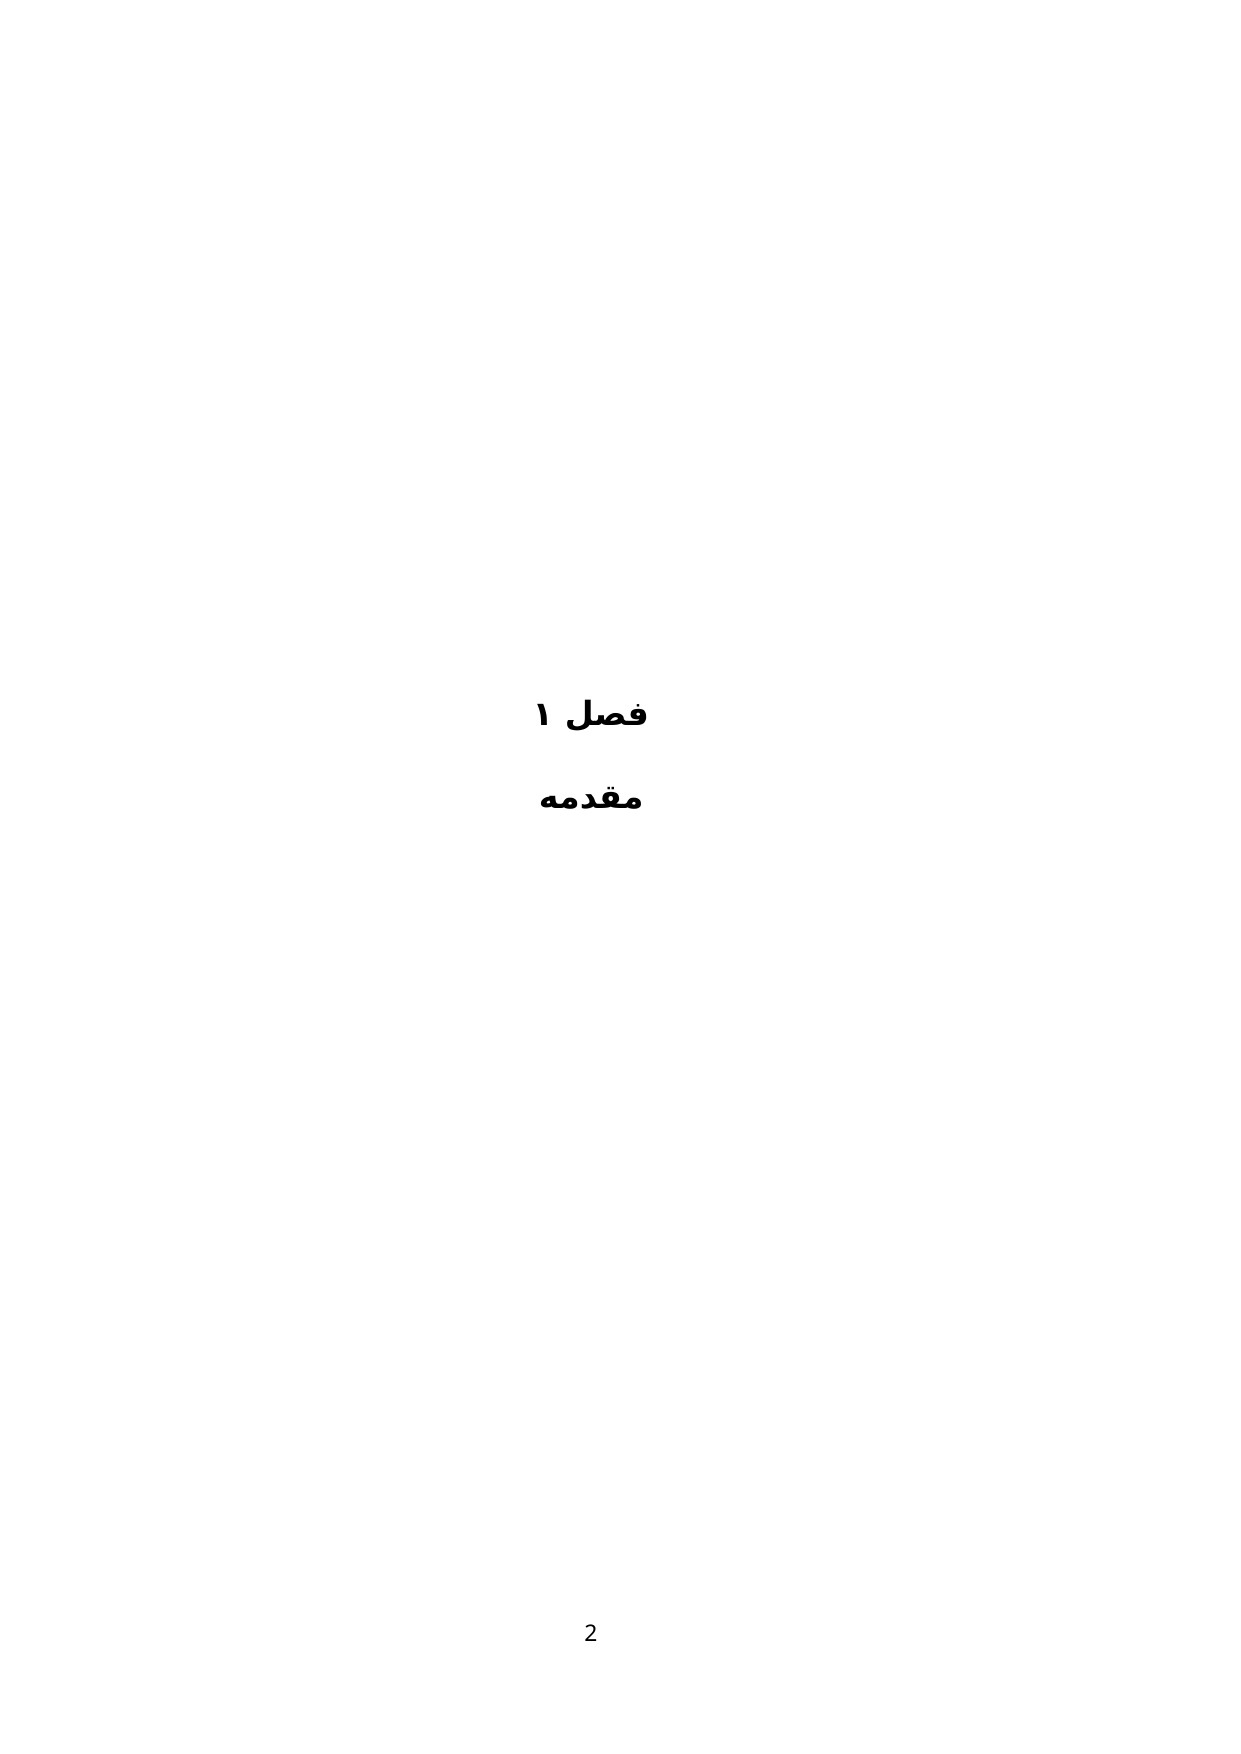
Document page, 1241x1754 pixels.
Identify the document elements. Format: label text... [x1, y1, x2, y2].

subtitle مقدمه [148, 778, 1033, 816]
text فصل ۱ [148, 694, 1033, 733]
